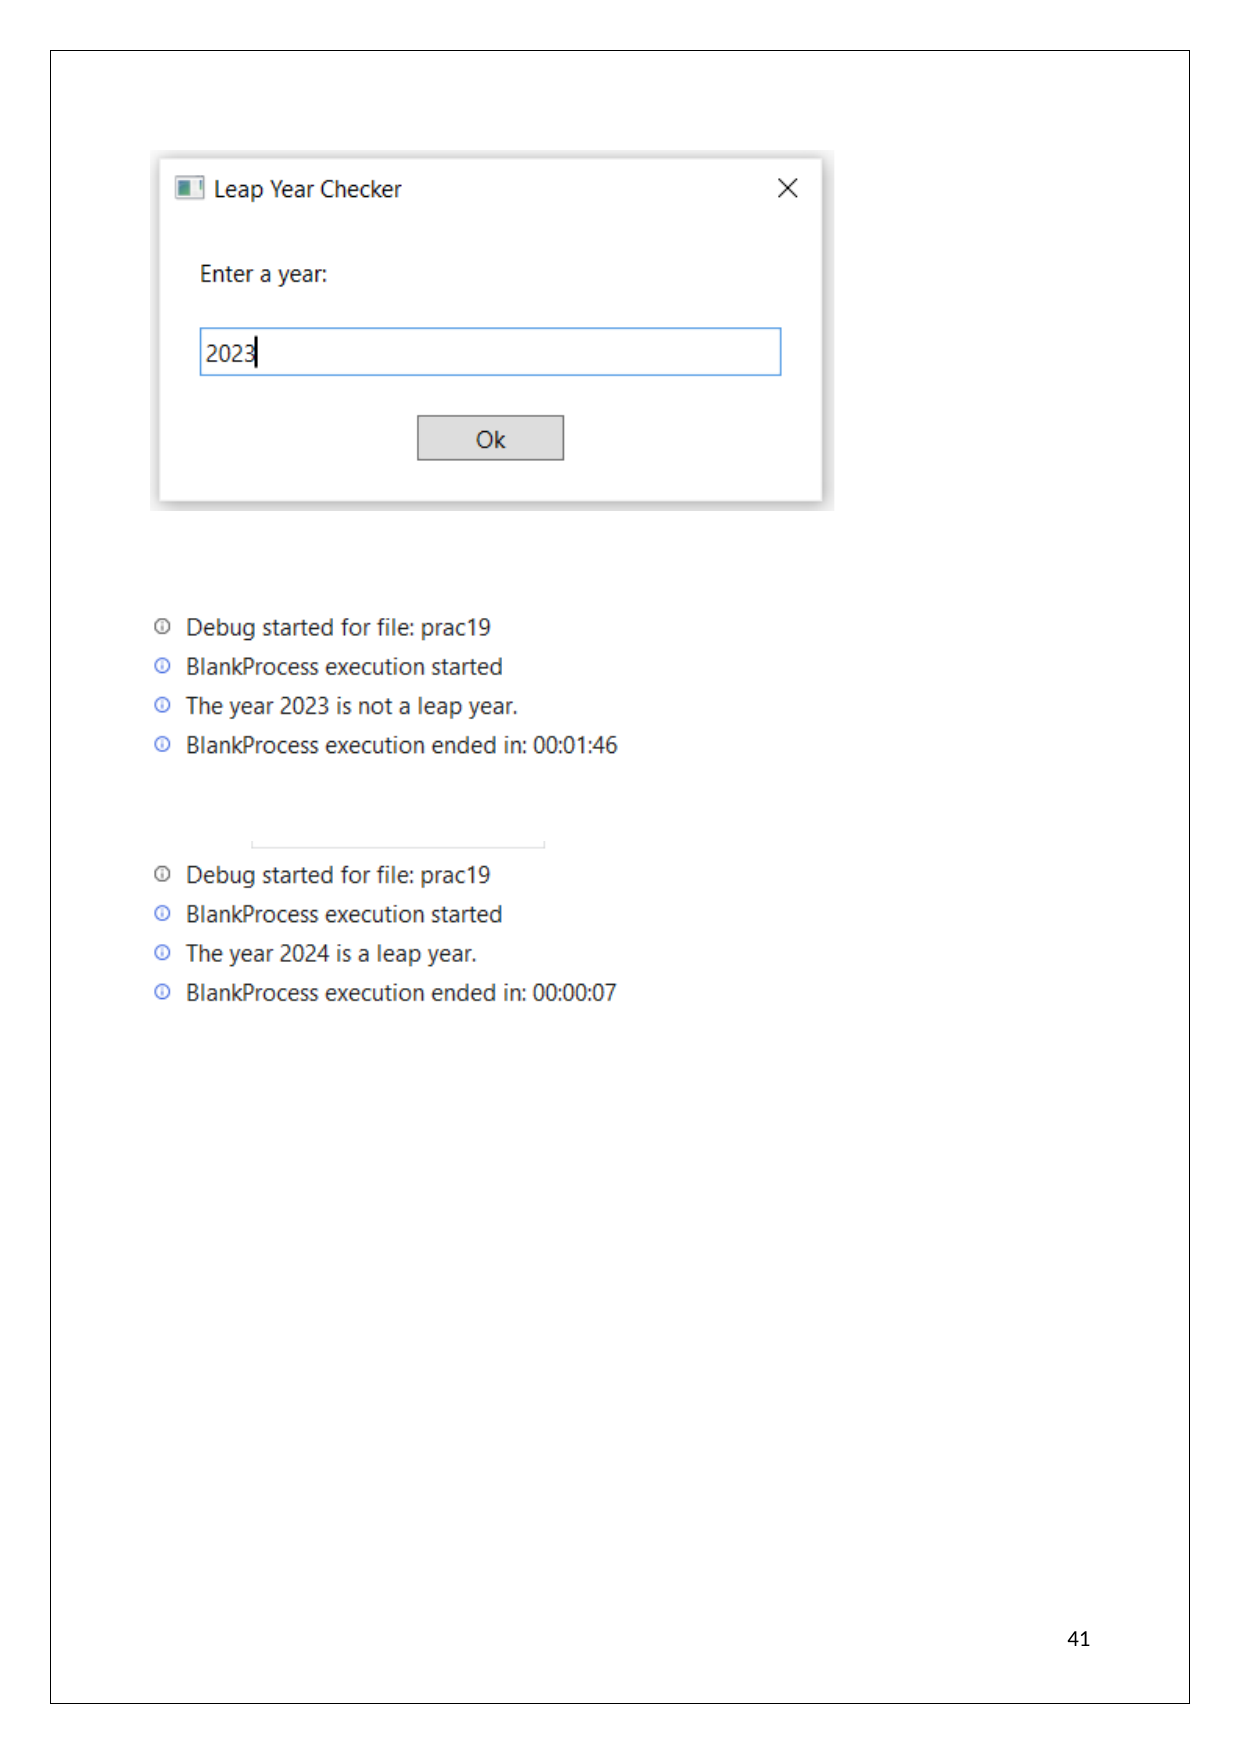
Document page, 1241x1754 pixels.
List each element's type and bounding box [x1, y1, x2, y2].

picture [150, 606, 889, 807]
picture [150, 150, 835, 511]
picture [150, 841, 786, 1064]
